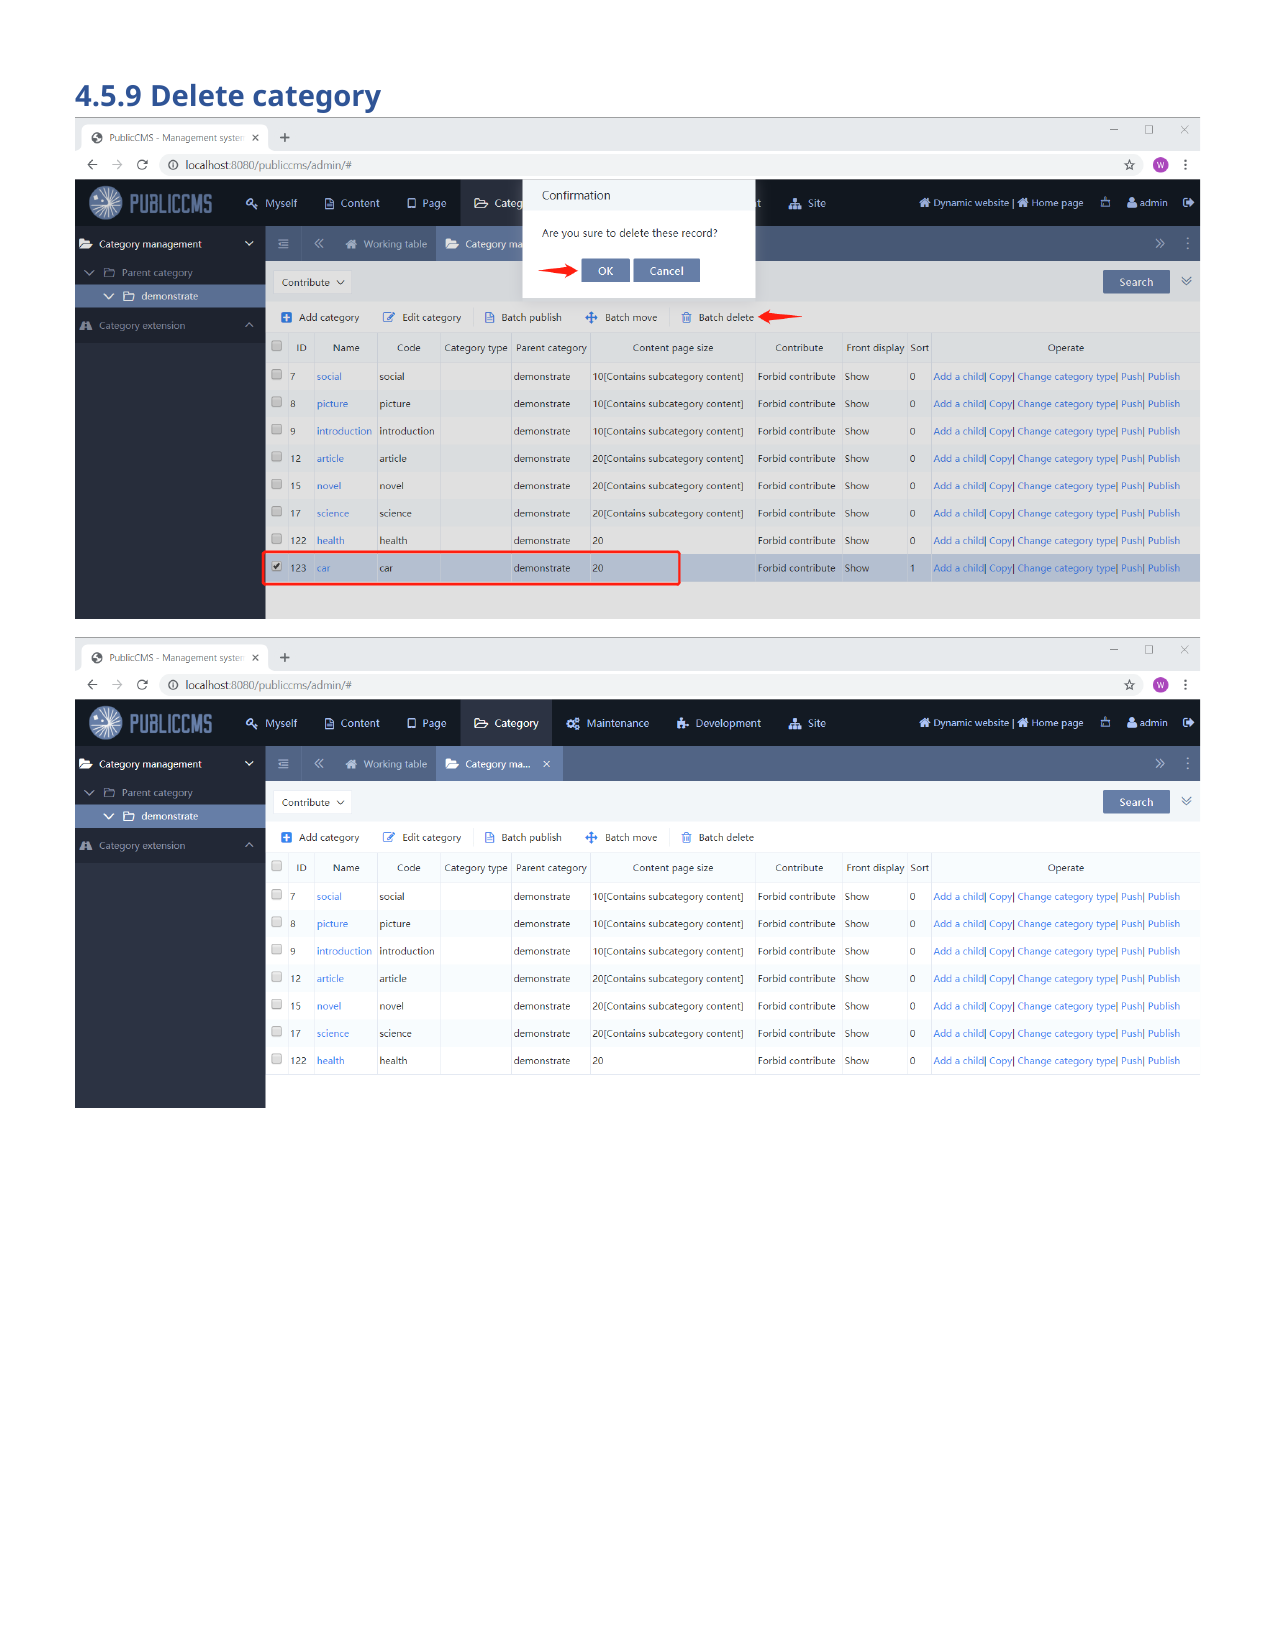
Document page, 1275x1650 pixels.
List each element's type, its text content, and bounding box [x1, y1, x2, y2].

picture [75, 637, 1200, 1108]
subtitle Delete category [75, 75, 1200, 115]
picture [75, 117, 1200, 619]
